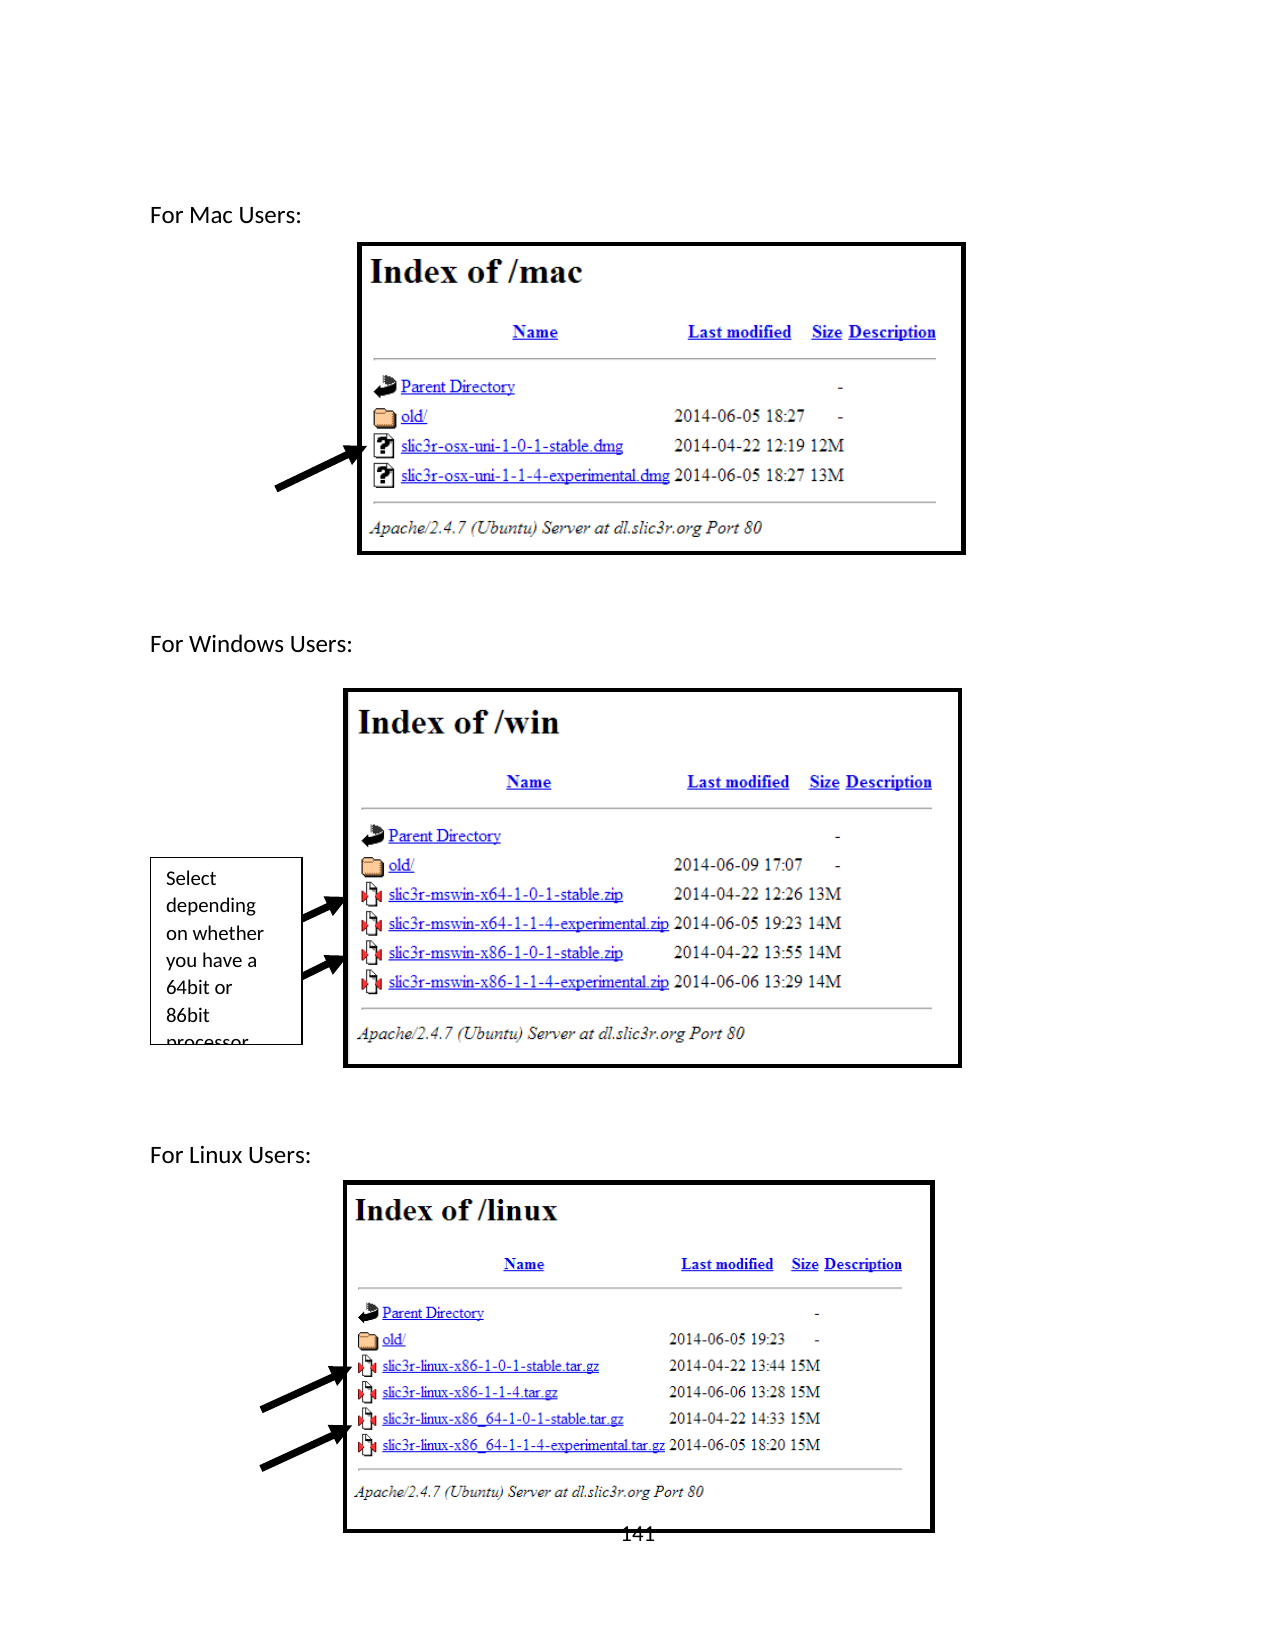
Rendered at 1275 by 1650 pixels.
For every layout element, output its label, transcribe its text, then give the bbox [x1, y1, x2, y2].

picture [368, 259, 936, 537]
text For Mac Users: [150, 199, 1125, 230]
text For Windows Users: [150, 628, 1125, 658]
picture [348, 692, 932, 1064]
picture [353, 1199, 902, 1500]
text For Linux Users: [150, 1140, 1125, 1170]
